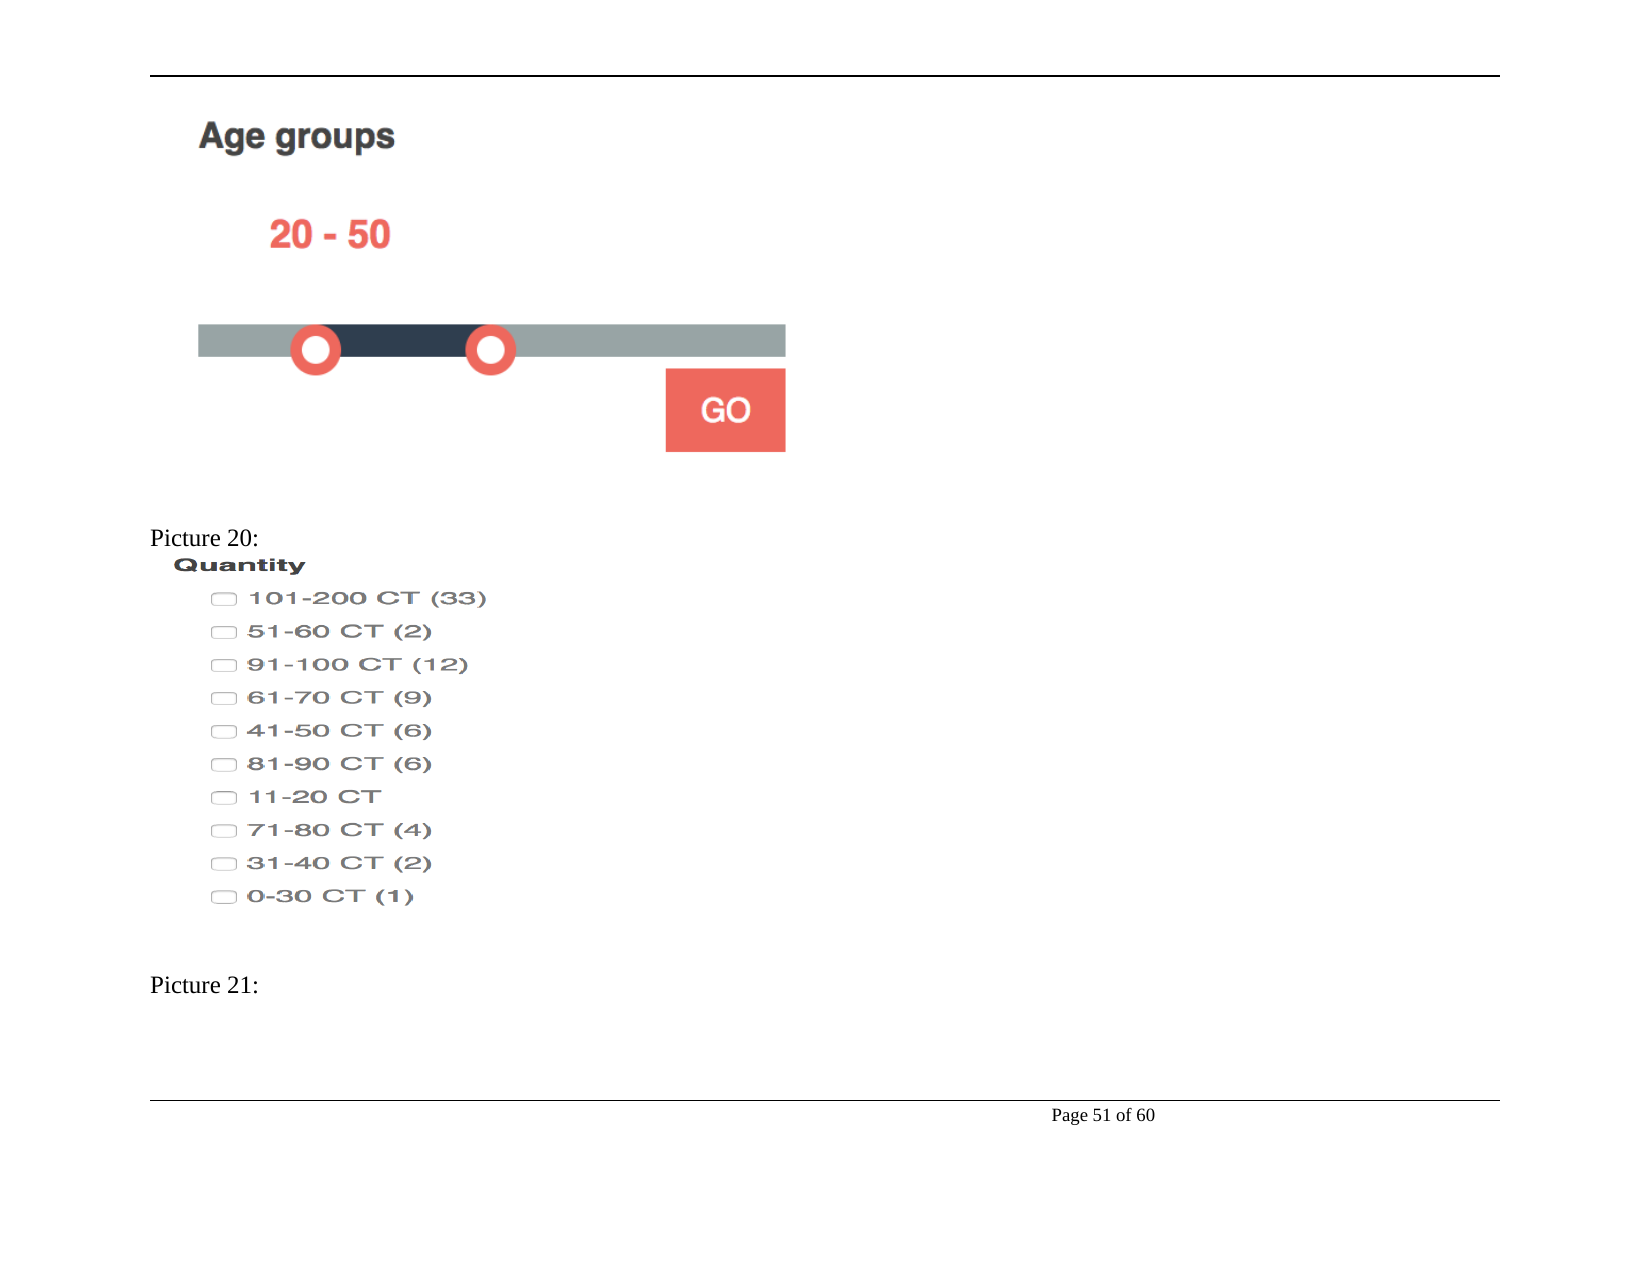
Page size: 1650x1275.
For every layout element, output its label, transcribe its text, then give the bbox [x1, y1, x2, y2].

text Picture 20: [150, 523, 1500, 551]
text Picture 21: [150, 971, 1500, 999]
picture [150, 551, 610, 914]
picture [150, 105, 910, 466]
